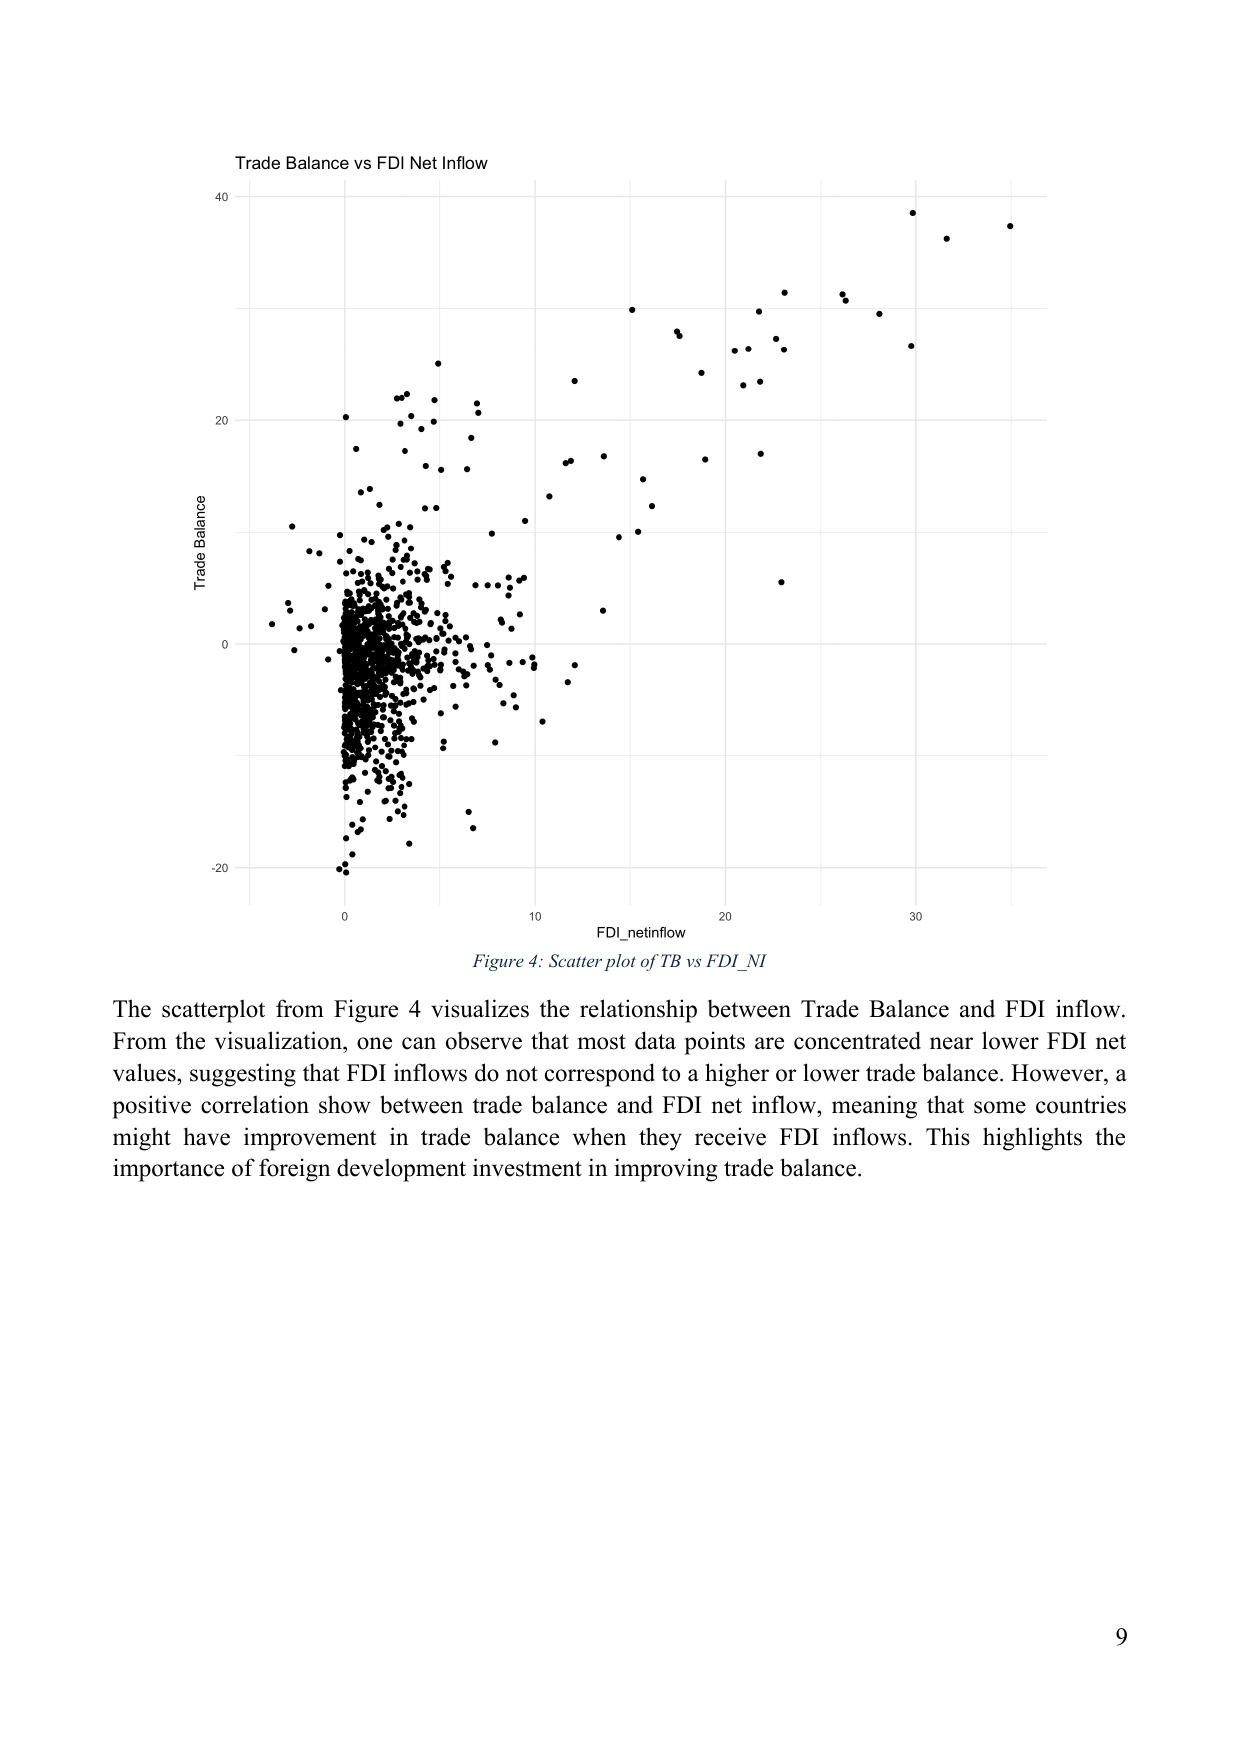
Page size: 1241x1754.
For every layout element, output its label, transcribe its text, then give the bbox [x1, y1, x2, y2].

text Figure 4: Scatter plot of TB vs FDI_NI [112, 951, 1128, 972]
picture [187, 150, 1053, 947]
text The scatterplot from Figure 4 visualizes the relationship between Trade Balance and FDI inflow. From the visualization, one can observe that most data points are concentrated near lower FDI net values, suggesting that FDI inflows do not correspond to a higher or lower trade balance. However, a positive correlation show between trade balance and FDI net inflow, meaning that some countries might have improvement in trade balance when they receive FDI inflows. This highlights the importance of foreign development investment in improving trade balance. [112, 996, 1128, 1182]
